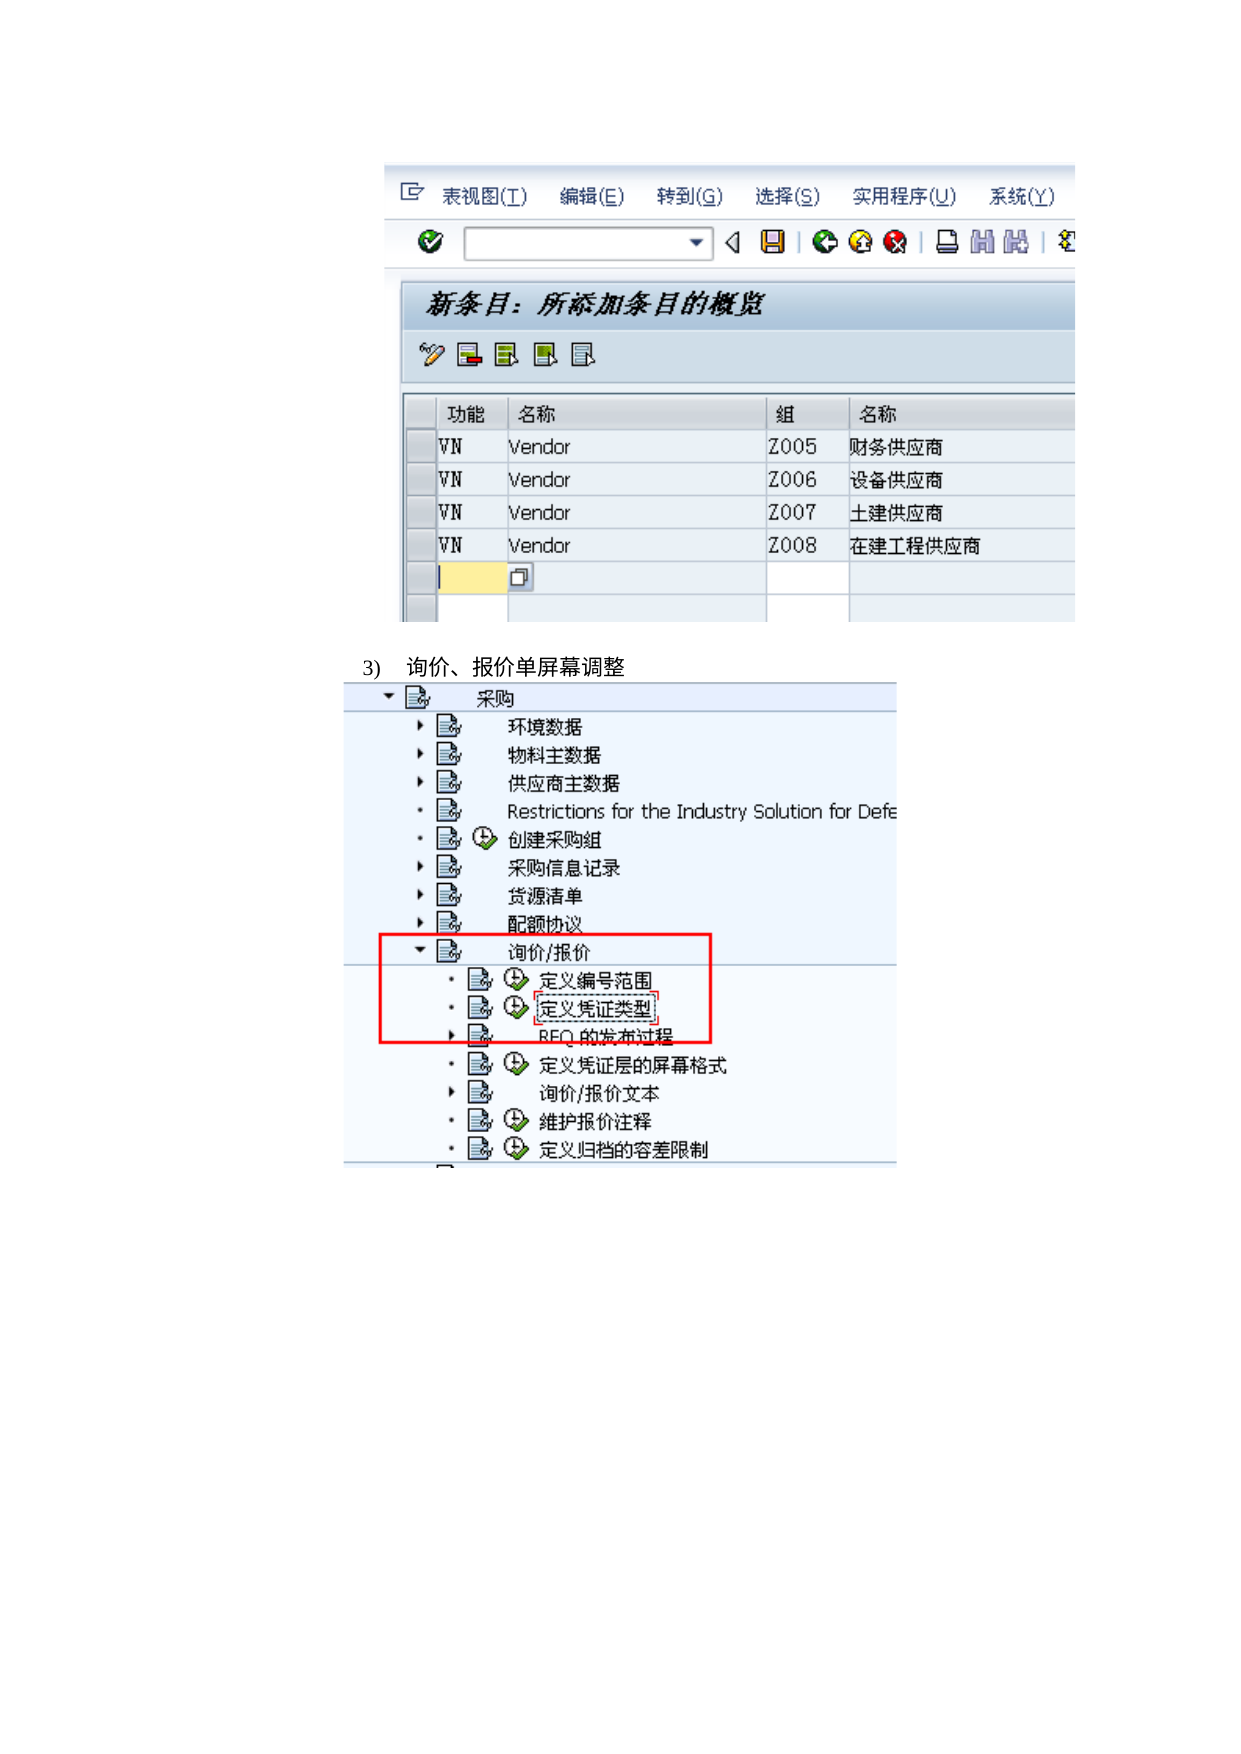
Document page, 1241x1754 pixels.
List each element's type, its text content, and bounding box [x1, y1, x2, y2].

picture [384, 162, 1075, 622]
list 询价、报价单屏幕调整 [362, 649, 1053, 682]
picture [343, 682, 897, 1168]
